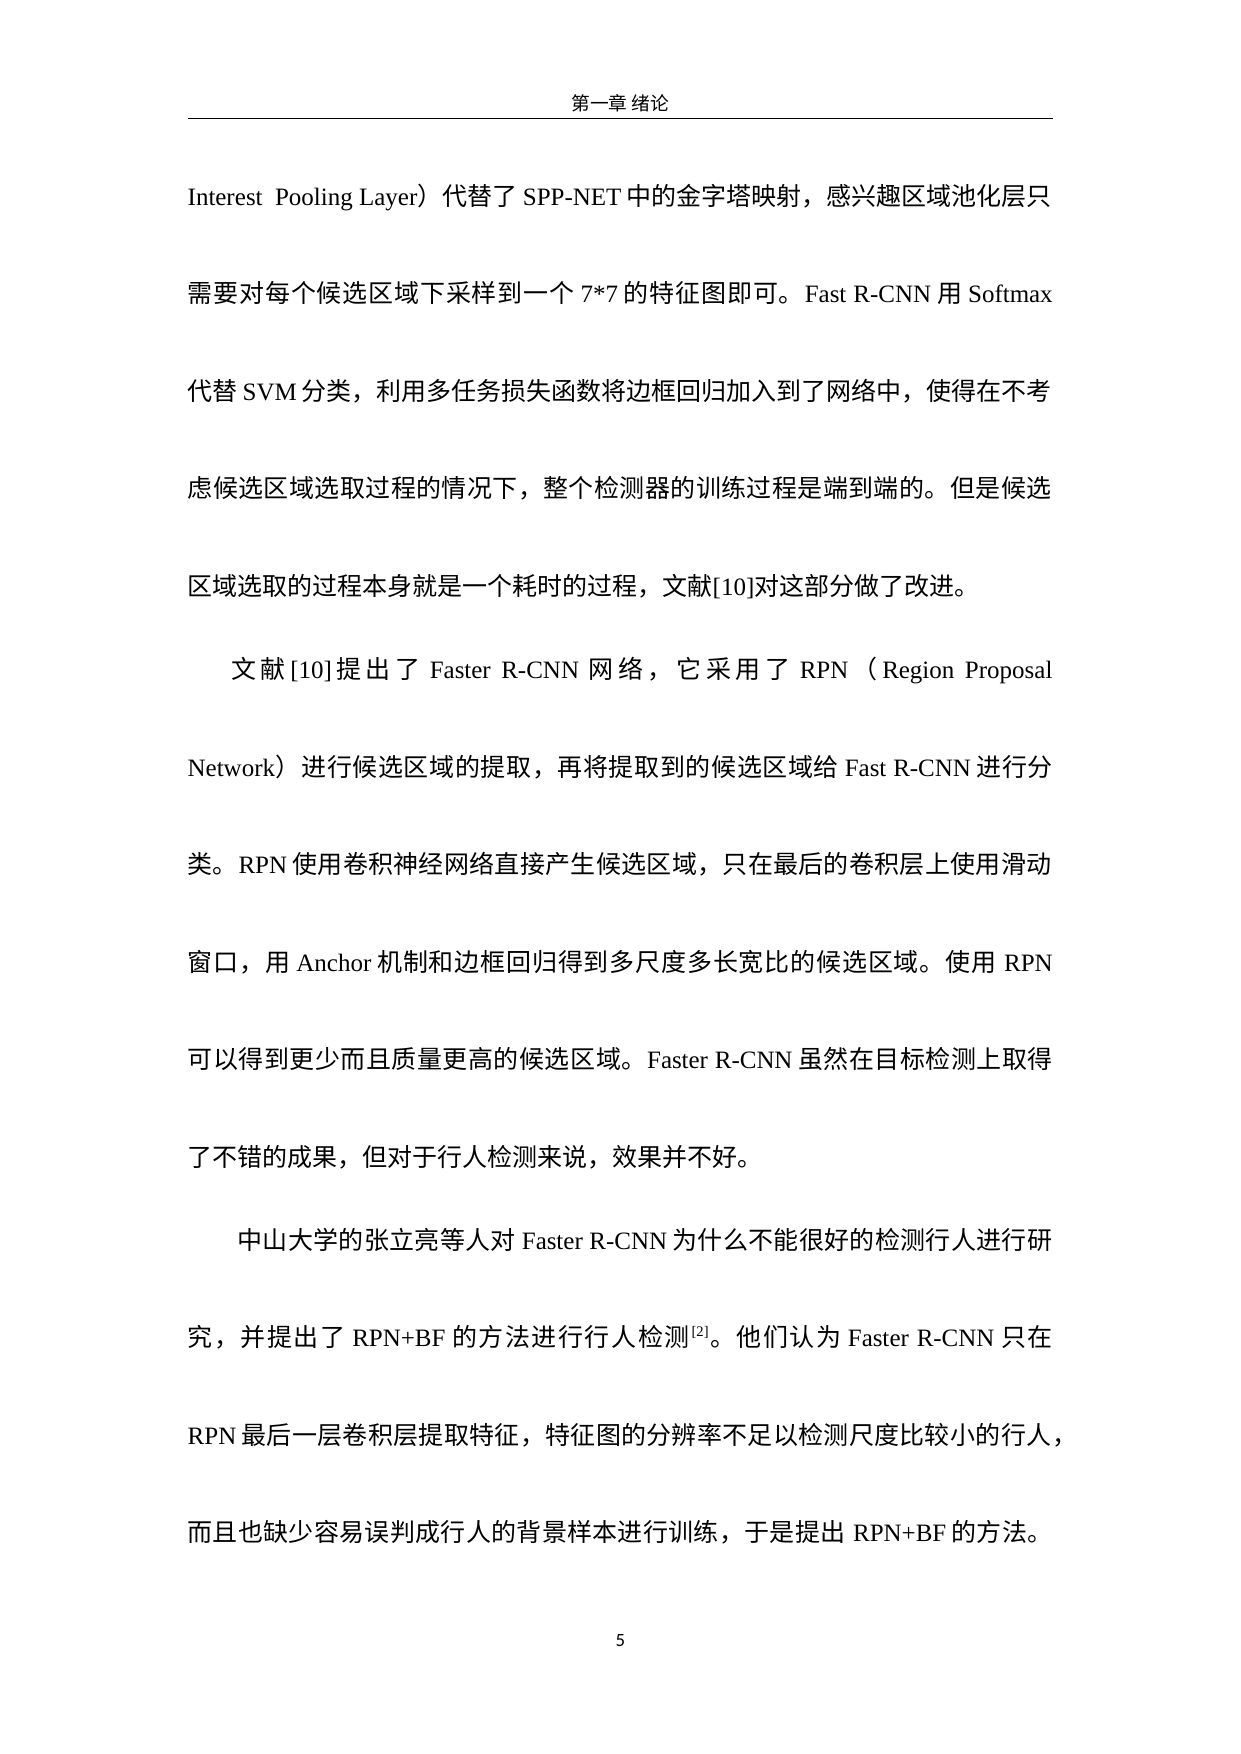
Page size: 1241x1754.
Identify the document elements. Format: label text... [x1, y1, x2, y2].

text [187, 162, 1053, 617]
text 文献[10]提出了Faster R-CNN网络，它采用了RPN（Region Proposal Network）进行候选区域的提取，再将提取到的候选区域给Fast R-CNN进行分类。RPN使用卷积神经网络直接产生候选区域，只在最后的卷积层上使用滑动窗口，用Anchor机制和边框回归得到多尺度多长宽比的候选区域。使用RPN可以得到更少而且质量更高的候选区域。Faster R-CNN虽然在目标检测上取得了不错的成果，但对于行人检测来说，效果并不好。 [187, 635, 1053, 1188]
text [187, 1206, 1053, 1563]
